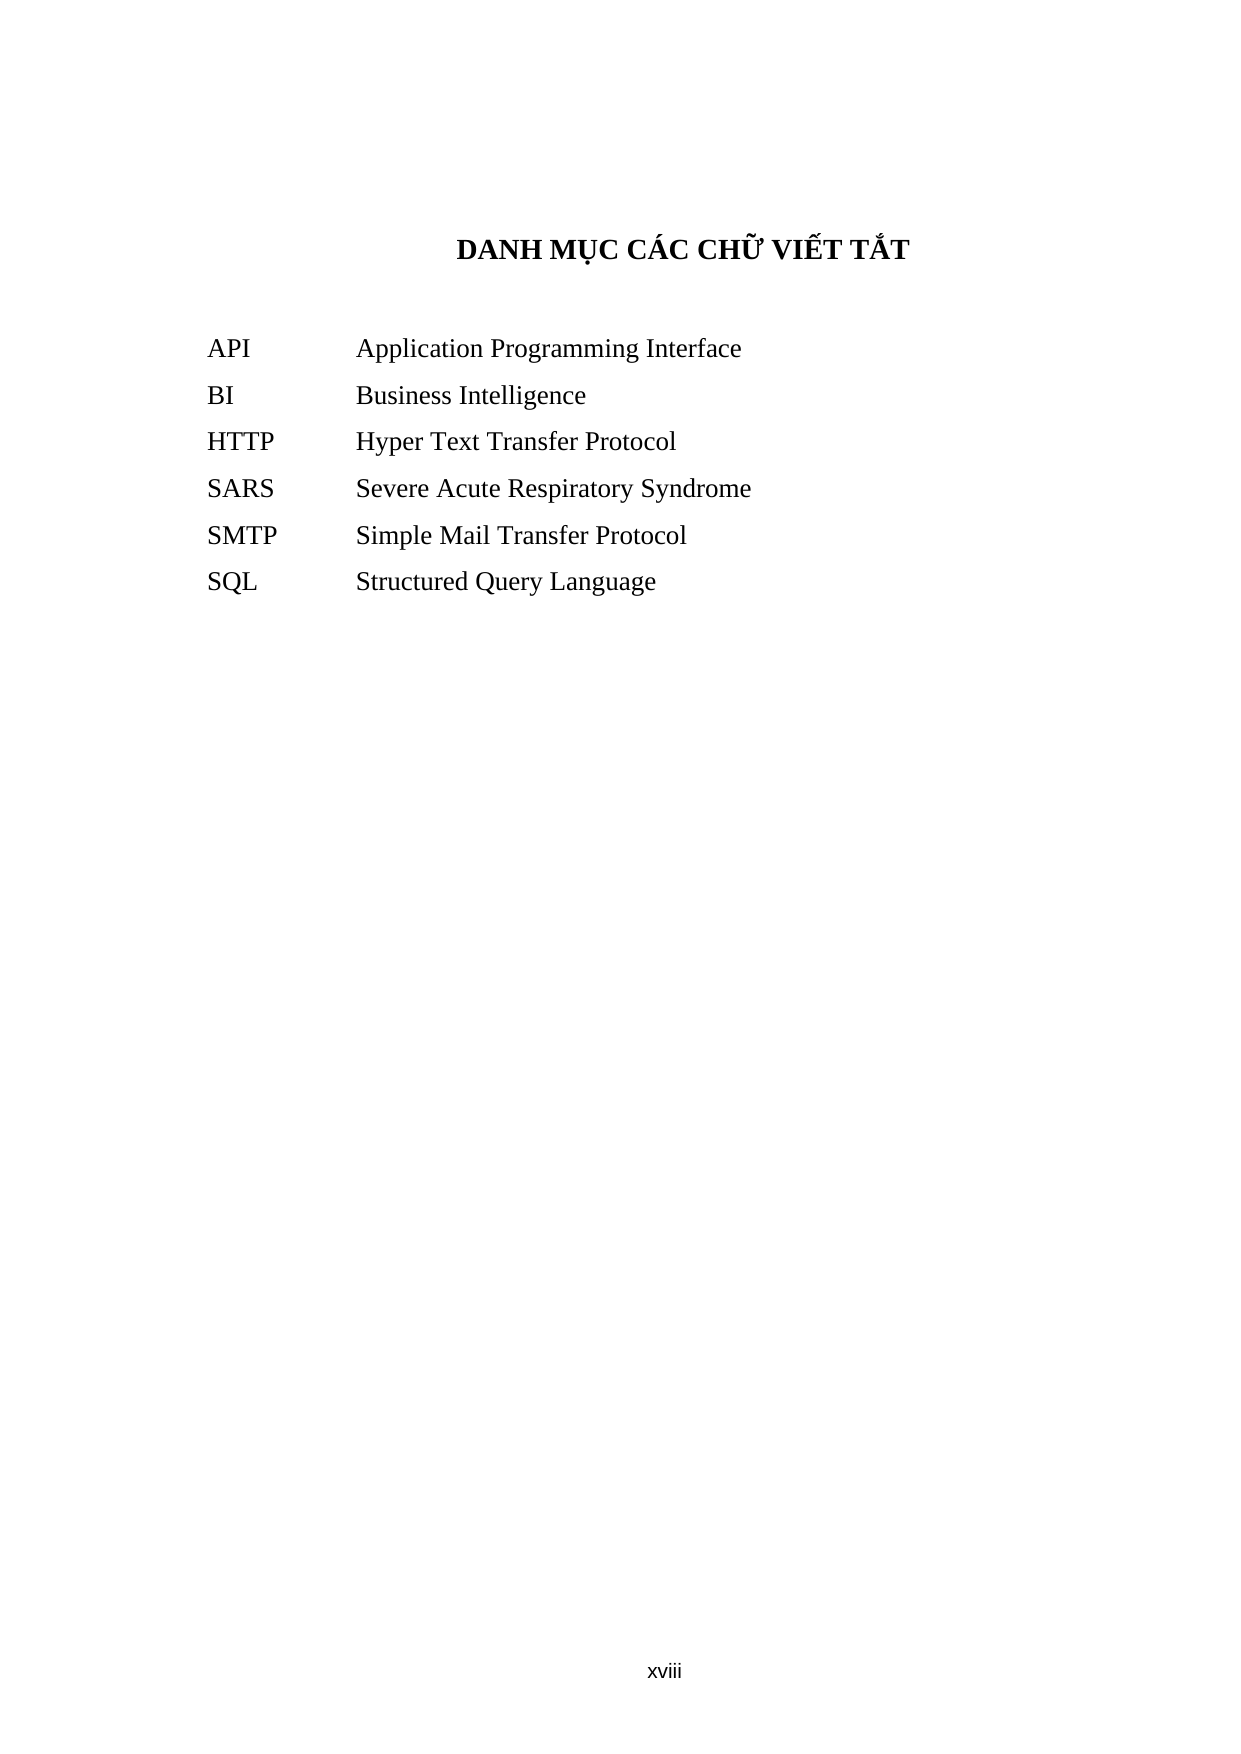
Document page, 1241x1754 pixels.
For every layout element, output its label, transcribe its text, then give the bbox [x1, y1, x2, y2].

text SMTP Simple Mail Transfer Protocol [207, 519, 1122, 550]
text HTTP Hyper Text Transfer Protocol [207, 425, 1122, 457]
text BI Business Intelligence [207, 379, 1122, 410]
text SQL Structured Query Language [207, 565, 1122, 597]
subtitle DANH MỤC CÁC CHỮ VIẾT TẮT [244, 232, 1122, 265]
text API Application Programming Interface [207, 332, 1122, 363]
text SARS Severe Acute Respiratory Syndrome [207, 472, 1122, 503]
